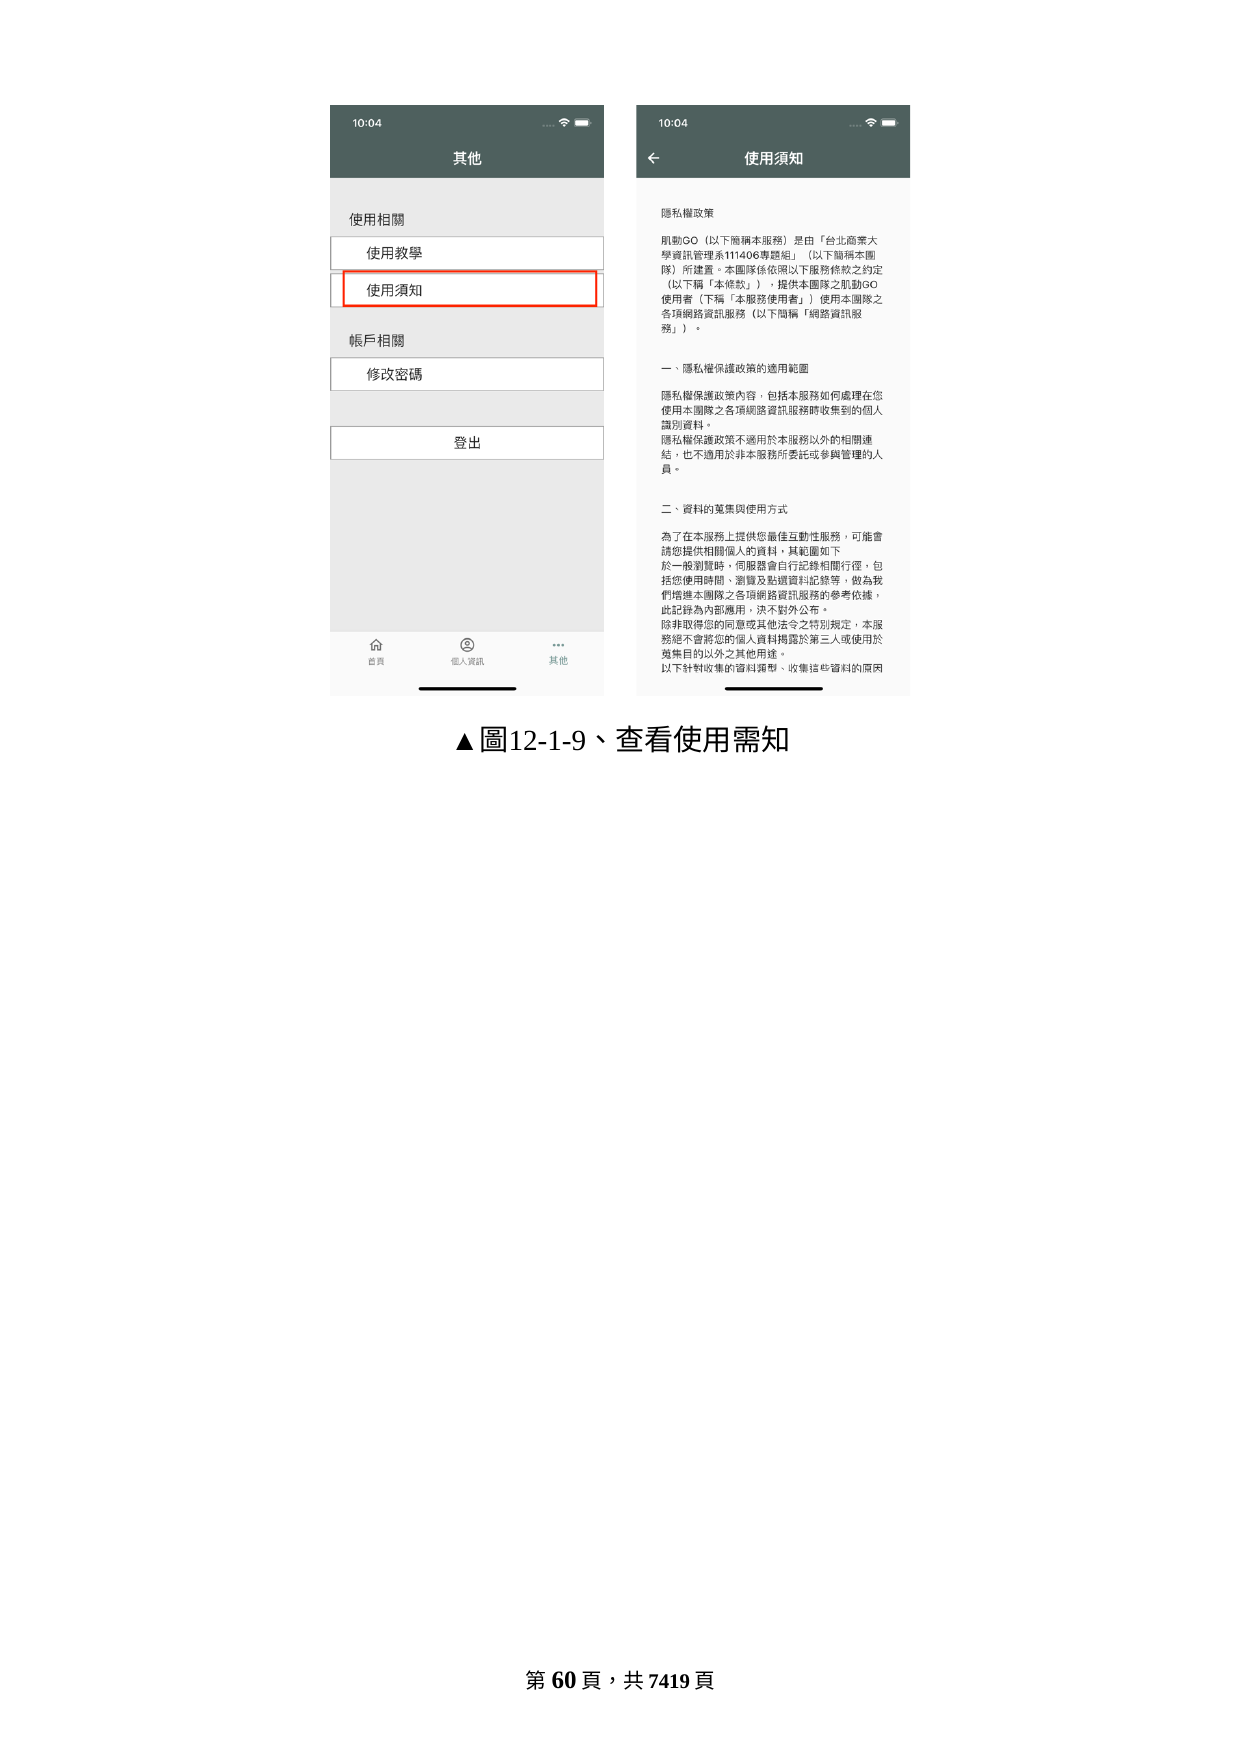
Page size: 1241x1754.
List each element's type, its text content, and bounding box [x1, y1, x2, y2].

picture [636, 105, 911, 696]
picture [330, 105, 604, 696]
